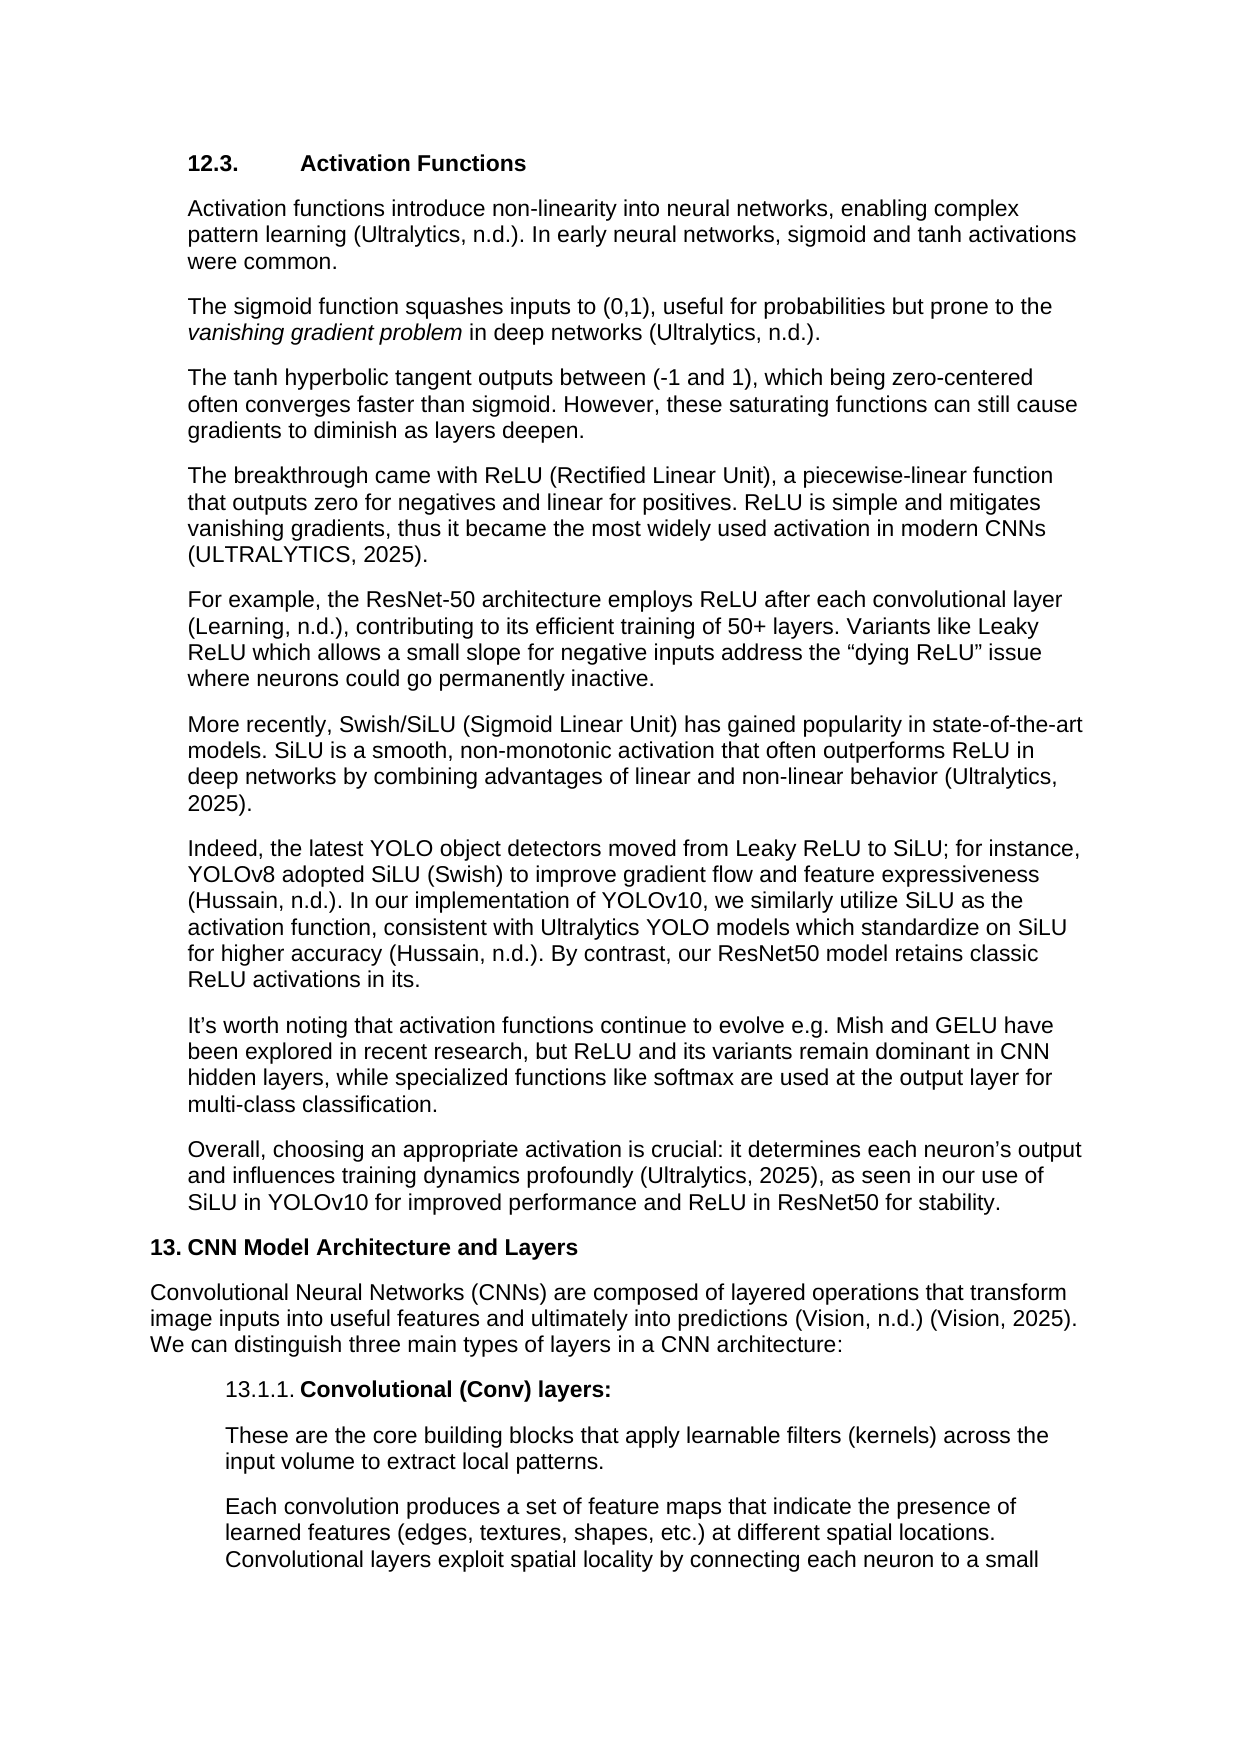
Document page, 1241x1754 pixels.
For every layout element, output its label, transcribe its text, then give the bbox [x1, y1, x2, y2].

text More recently, Swish/SiLU (Sigmoid Linear Unit) has gained popularity in state-of-the-art models. SiLU is a smooth, non-monotonic activation that often outperforms ReLU in deep networks by combining advantages of linear and non-linear behavior. [187, 711, 1090, 816]
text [225, 1493, 1090, 1572]
text The breakthrough came with ReLU (Rectified Linear Unit), a piecewise-linear function that outputs zero for negatives and linear for positives. ReLU is simple and mitigates vanishing gradients, thus it became the most widely used activation in modern CNNs. [187, 462, 1090, 568]
text The sigmoid function squashes inputs to (0,1), useful for probabilities but prone to the vanishing gradient problem in deep networks. [187, 293, 1090, 346]
text These are the core building blocks that apply learnable filters (kernels) across the input volume to extract local patterns. [225, 1422, 1090, 1474]
text The tanh hyperbolic tangent outputs between (-1 and 1), which being zero-centered often converges faster than sigmoid. However, these saturating functions can still cause gradients to diminish as layers deepen. [187, 364, 1090, 443]
text Indeed, the latest YOLO object detectors moved from Leaky ReLU to SiLU; for instance, YOLOv8 adopted SiLU (Swish) to improve gradient flow and feature expressiveness. In our implementation of YOLOv10, we similarly utilize SiLU as the activation function, consistent with Ultralytics YOLO models which standardize on SiLU for higher accuracy. By contrast, our ResNet50 model retains classic ReLU activations in its. [187, 835, 1090, 993]
list Convolutional (Conv) layers: [225, 1376, 1090, 1403]
list CNN Model Architecture and Layers [150, 1233, 1090, 1260]
text Overall, choosing an appropriate activation is crucial: it determines each neuron’s output and influences training dynamics profoundly, as seen in our use of SiLU in YOLOv10 for improved performance and ReLU in ResNet50 for stability. [187, 1136, 1090, 1215]
text Convolutional Neural Networks (CNNs) are composed of layered operations that transform image inputs into useful features and ultimately into predictions. We can distinguish three main types of layers in a CNN architecture: [150, 1279, 1090, 1358]
text Activation functions introduce non-linearity into neural networks, enabling complex pattern learning. In early neural networks, sigmoid and tanh activations were common. [187, 195, 1090, 274]
text It’s worth noting that activation functions continue to evolve e.g. Mish and GELU have been explored in recent research, but ReLU and its variants remain dominant in CNN hidden layers, while specialized functions like softmax are used at the output layer for multi-class classification. [187, 1012, 1090, 1117]
text For example, the ResNet-50 architecture employs ReLU after each convolutional layer, contributing to its efficient training of 50+ layers. Variants like Leaky ReLU which allows a small slope for negative inputs address the “dying ReLU” issue where neurons could go permanently inactive. [187, 586, 1090, 692]
list Activation Functions [187, 150, 1090, 176]
